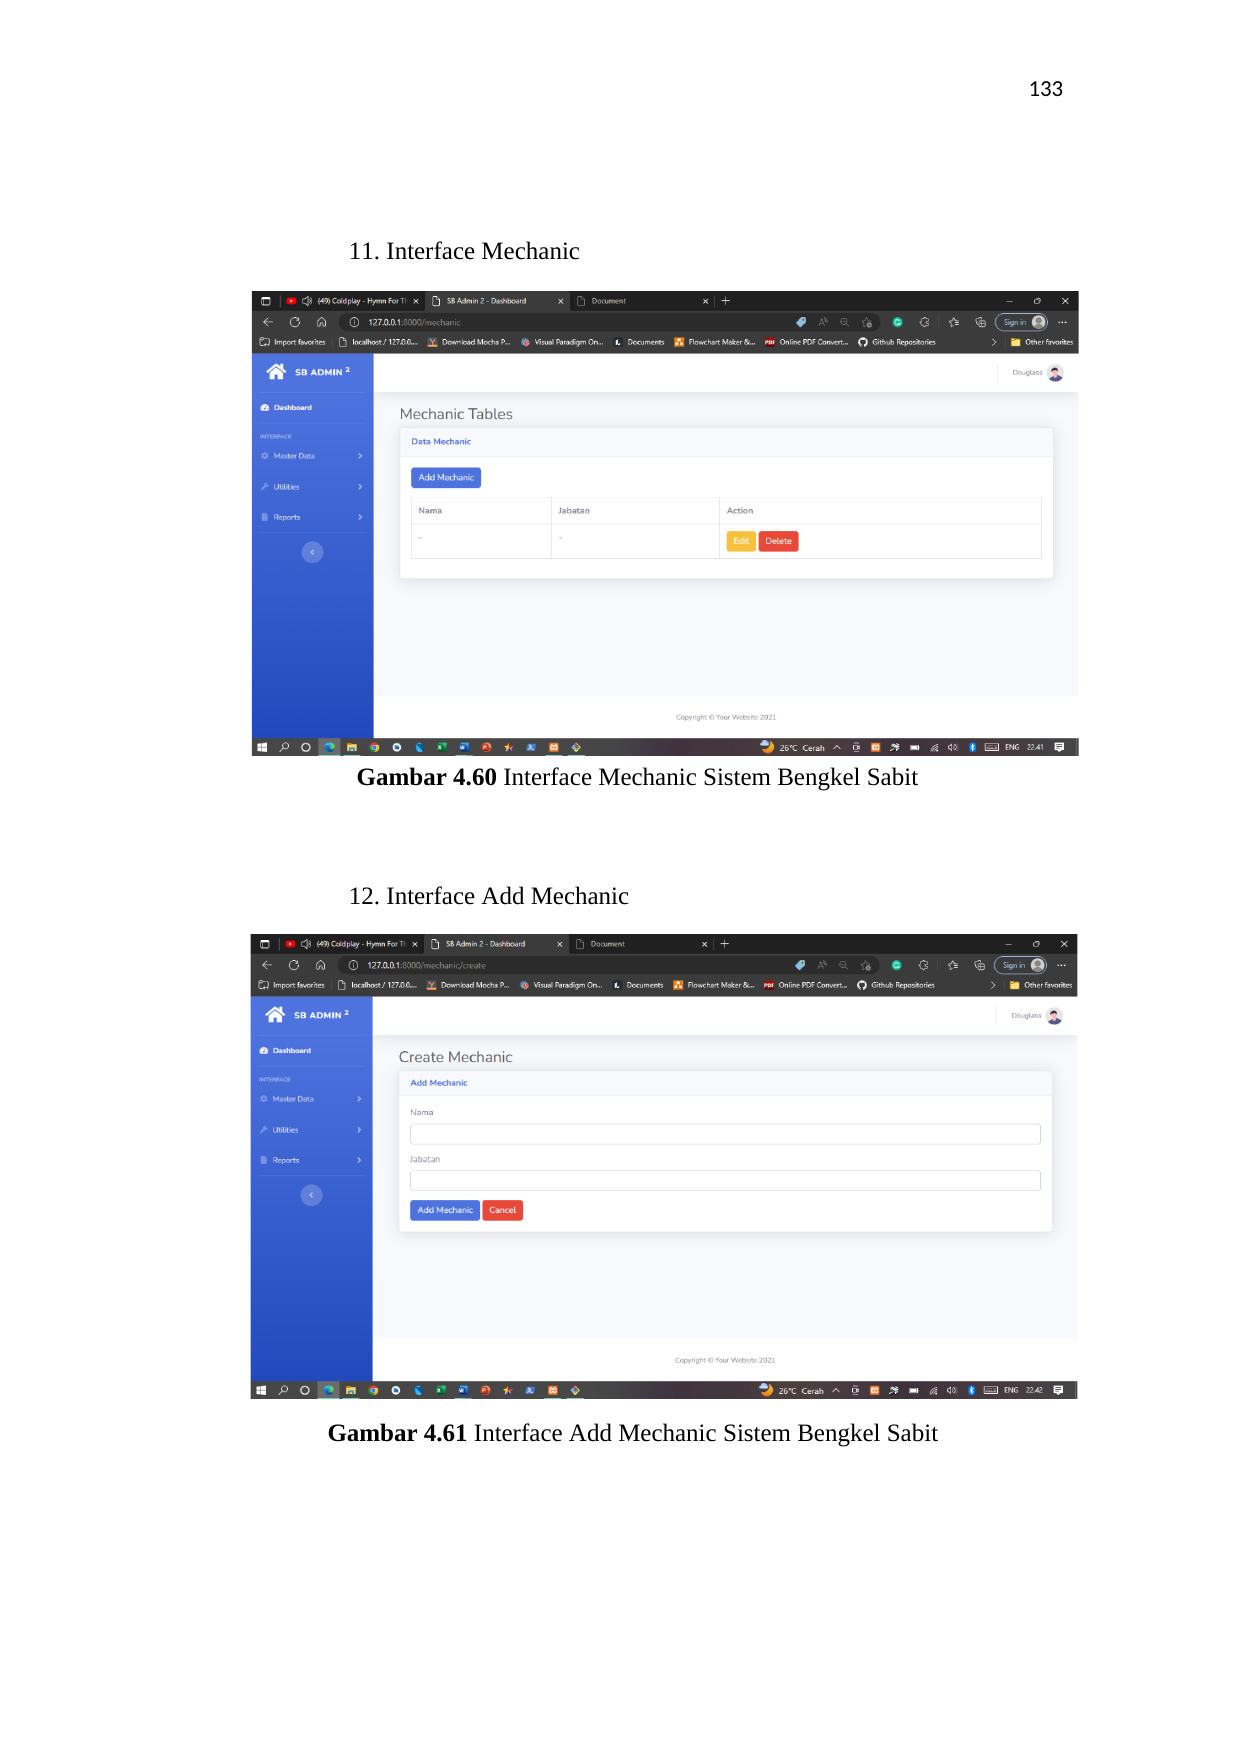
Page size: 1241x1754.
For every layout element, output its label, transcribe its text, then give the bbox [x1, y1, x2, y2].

picture [251, 291, 1079, 756]
subtitle Interface Mechanic [349, 236, 1063, 265]
subtitle Interface Add Mechanic [349, 881, 1063, 909]
picture [250, 934, 1078, 1399]
